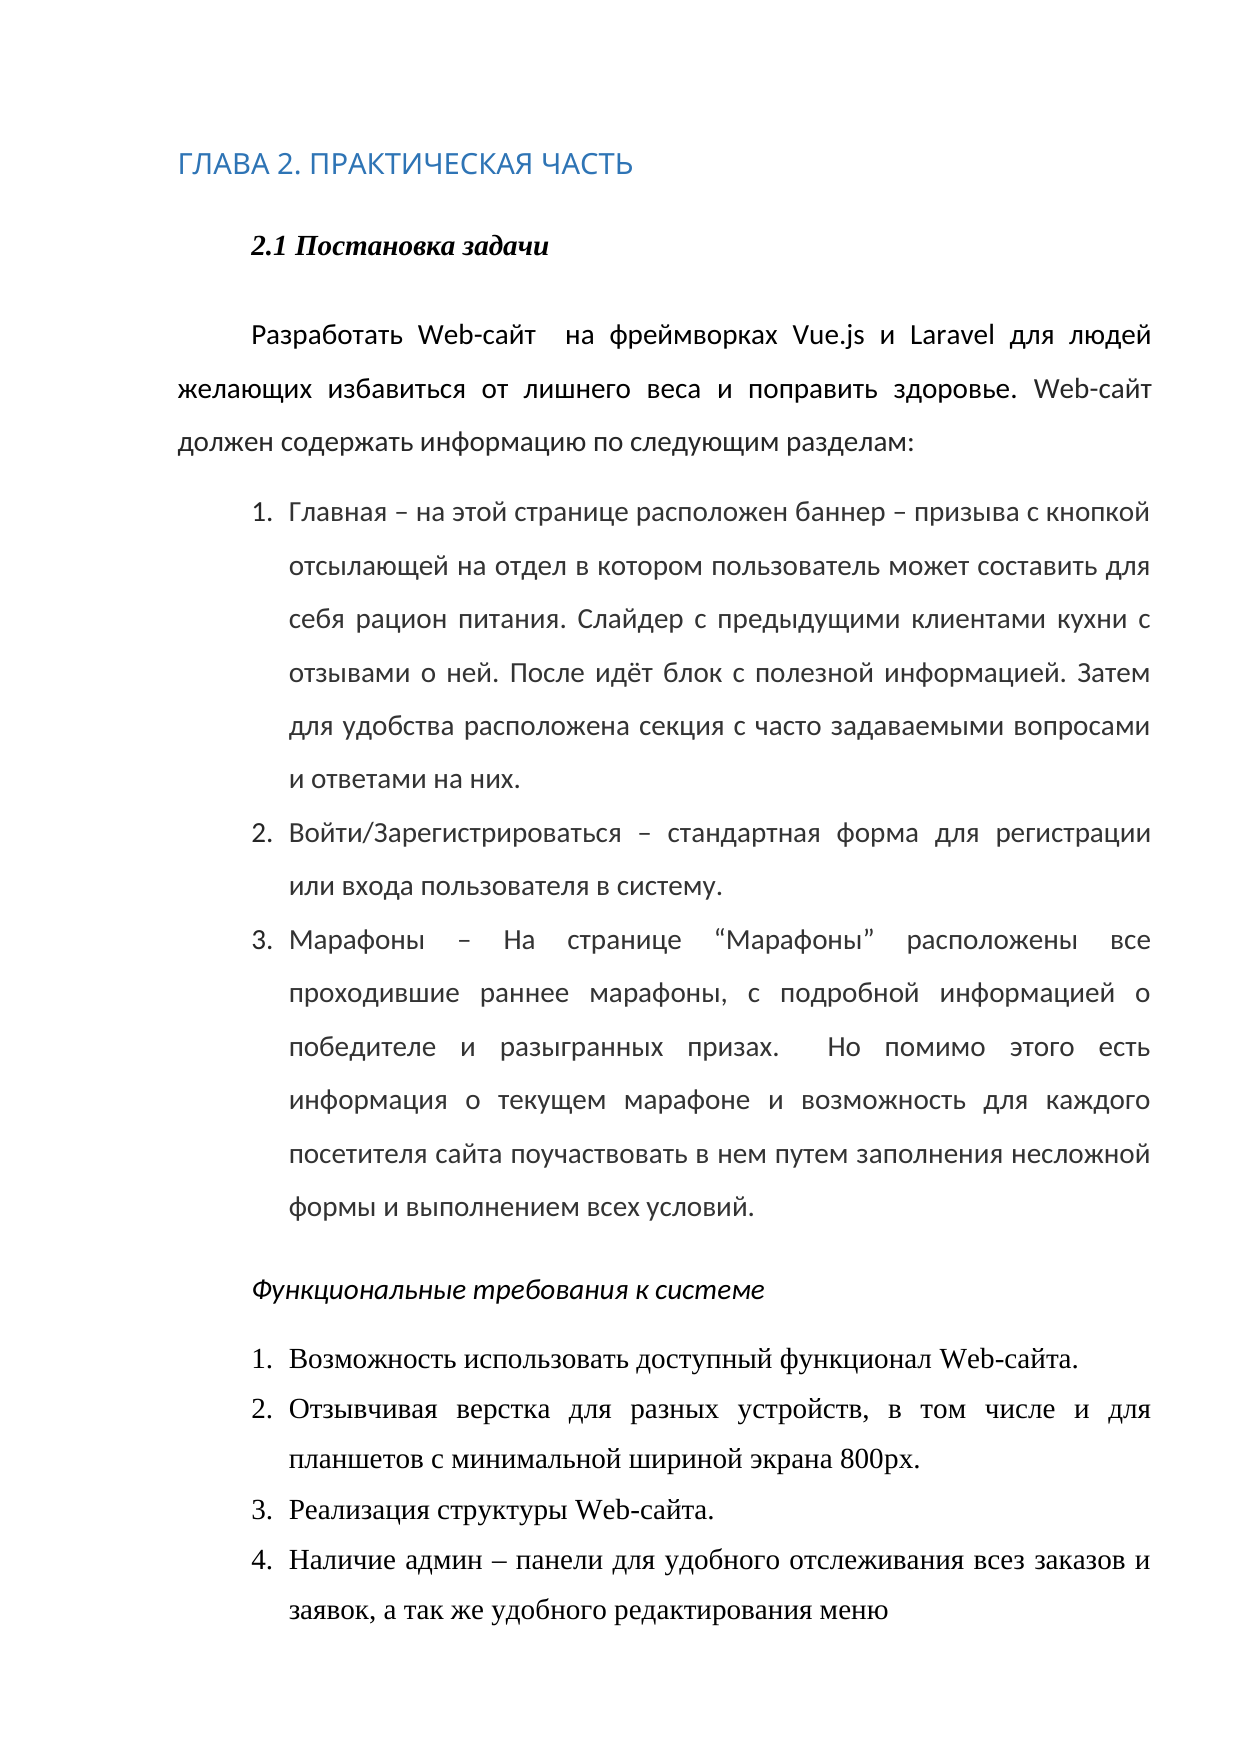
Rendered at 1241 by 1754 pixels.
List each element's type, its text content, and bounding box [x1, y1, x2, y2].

list Наличие админ – панели для удобного отслеживания всез заказов и заявок, а так же удобного редактирования меню [251, 1542, 1152, 1626]
text Функциональные требования к системе [177, 1271, 1152, 1306]
subtitle 2.1 Постановка задачи [177, 228, 1152, 261]
text Разработать Web-сайт на фреймворках Vue.js и Laravel для людей желающих избавиться от лишнего веса и поправить здоровье. Web-сайт должен содержать информацию по следующим разделам: [177, 316, 1152, 459]
list Отзывчивая верстка для разных устройств, в том числе и для планшетов с минимальной шириной экрана 800px. [251, 1391, 1152, 1475]
list Возможность использовать доступный функционал Web-сайта. [251, 1341, 1152, 1374]
list Марафоны – На странице “Марафоны” расположены все проходившие раннее марафоны, с подробной информацией о победителе и разыгранных призах. Но помимо этого есть информация о текущем марафоне и возможность для каждого посетителя сайта поучаствовать в нем путем заполнения несложной формы и выполнением всех условий. [251, 921, 1152, 1224]
subtitle ГЛАВА 2. ПРАКТИЧЕСКАЯ ЧАСТЬ [177, 143, 1152, 183]
list Главная – на этой странице расположен баннер – призыва с кнопкой отсылающей на отдел в котором пользователь может составить для себя рацион питания. Слайдер с предыдущими клиентами кухни с отзывами о ней. После идёт блок с полезной информацией. Затем для удобства расположена секция с часто задаваемыми вопросами и ответами на них. [251, 493, 1152, 796]
list Реализация структуры Web-сайта. [251, 1492, 1152, 1525]
list Войти/Зарегистрироваться – стандартная форма для регистрации или входа пользователя в систему. [251, 814, 1152, 903]
